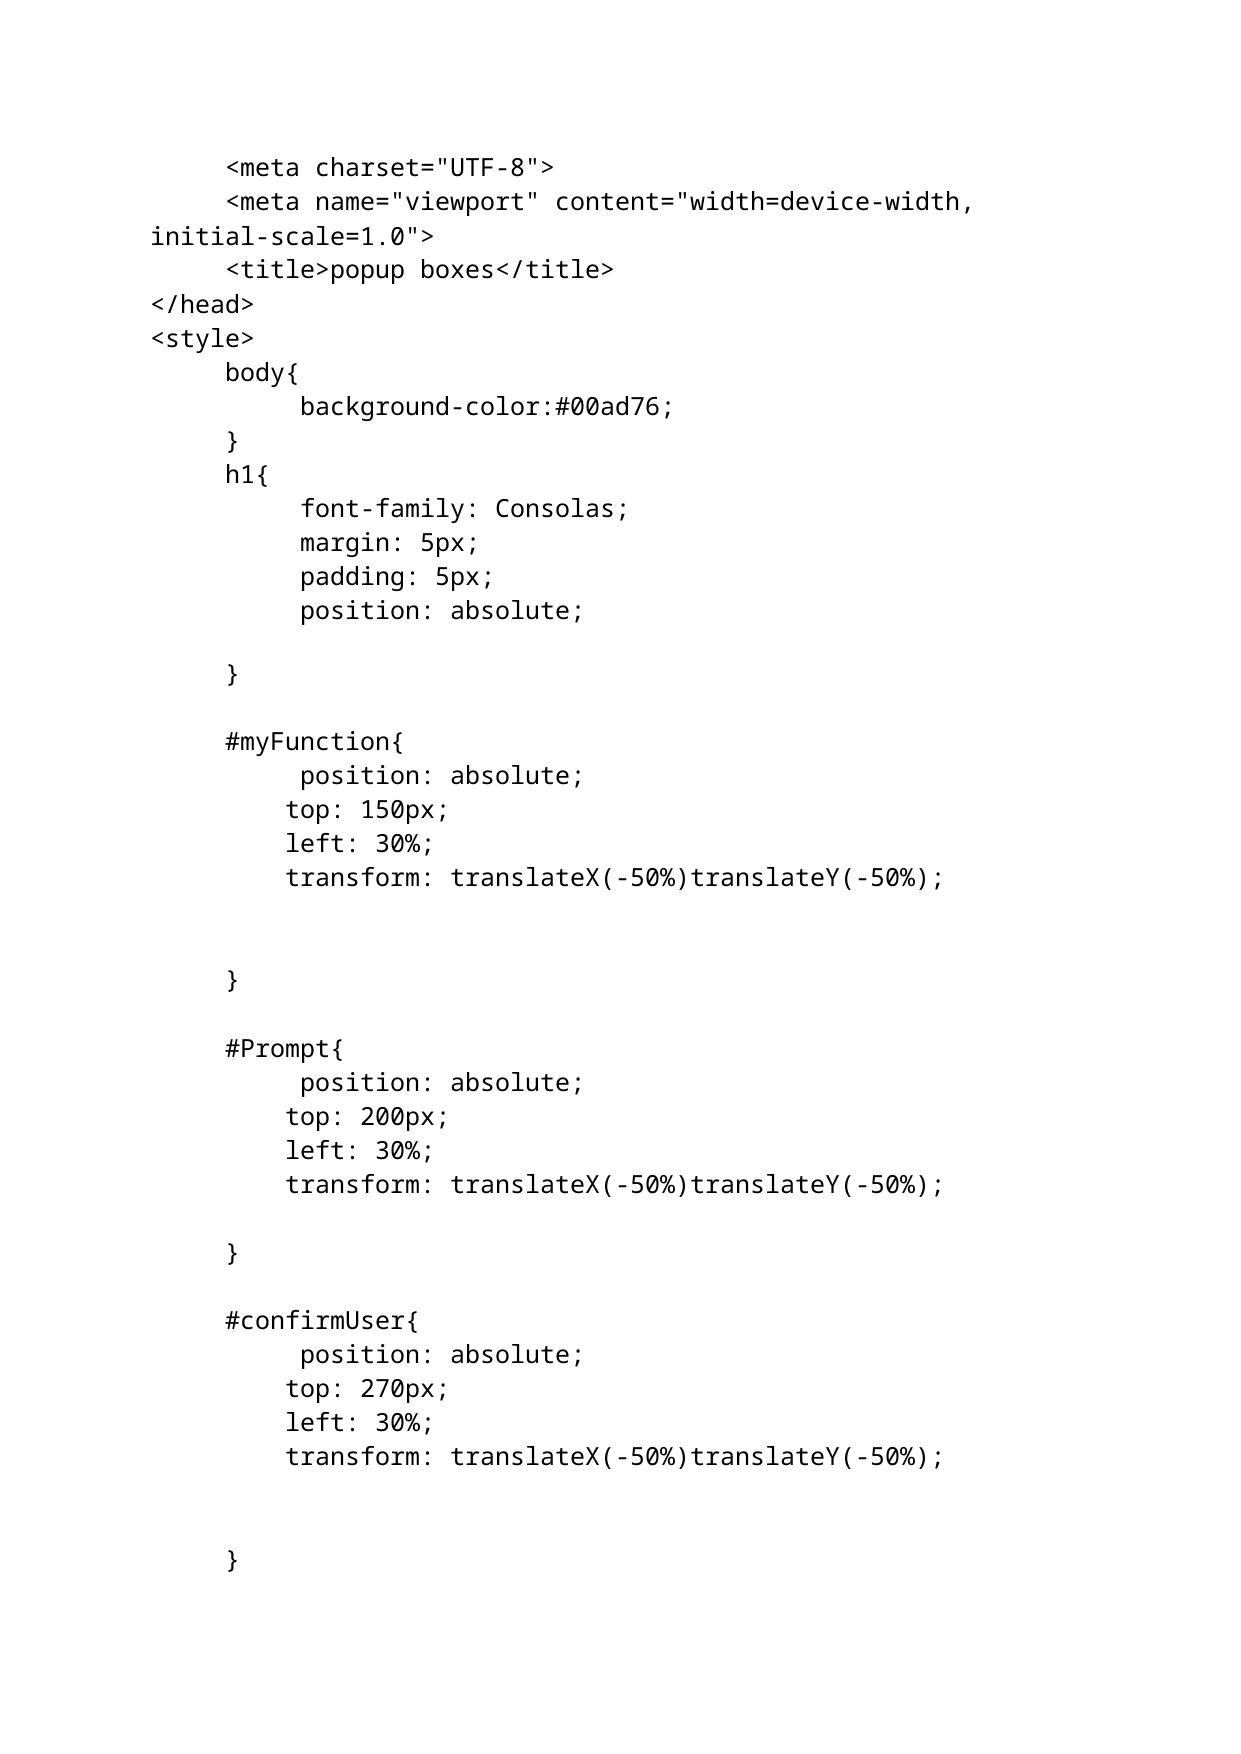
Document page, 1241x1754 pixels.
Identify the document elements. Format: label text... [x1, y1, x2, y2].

text background-color:#00ad76; [150, 388, 1090, 422]
text } [150, 422, 1090, 457]
text top: 200px; [150, 1098, 1090, 1132]
text <meta name="viewport" content="width=device-width, initial-scale=1.0"> [150, 184, 1090, 252]
text top: 150px; [150, 792, 1090, 826]
text position: absolute; [150, 593, 1090, 627]
text <meta charset="UTF-8"> [150, 150, 1090, 184]
text transform: translateX(-50%)translateY(-50%); [150, 1439, 1090, 1473]
text transform: translateX(-50%)translateY(-50%); [150, 1167, 1090, 1201]
text } [150, 1541, 1090, 1575]
text } [150, 1235, 1090, 1269]
text margin: 5px; [150, 525, 1090, 559]
text font-family: Consolas; [150, 491, 1090, 525]
text transform: translateX(-50%)translateY(-50%); [150, 860, 1090, 894]
text #Prompt{ [150, 1030, 1090, 1064]
text left: 30%; [150, 1132, 1090, 1167]
text position: absolute; [150, 1064, 1090, 1098]
text h1{ [150, 457, 1090, 491]
text position: absolute; [150, 758, 1090, 792]
text </head> [150, 286, 1090, 320]
text position: absolute; [150, 1337, 1090, 1371]
text } [150, 962, 1090, 996]
text left: 30%; [150, 826, 1090, 860]
text padding: 5px; [150, 559, 1090, 593]
text <title>popup boxes</title> [150, 252, 1090, 286]
text #confirmUser{ [150, 1303, 1090, 1337]
text body{ [150, 354, 1090, 388]
text #myFunction{ [150, 724, 1090, 758]
text left: 30%; [150, 1405, 1090, 1439]
text } [150, 656, 1090, 690]
text <style> [150, 320, 1090, 354]
text top: 270px; [150, 1371, 1090, 1405]
